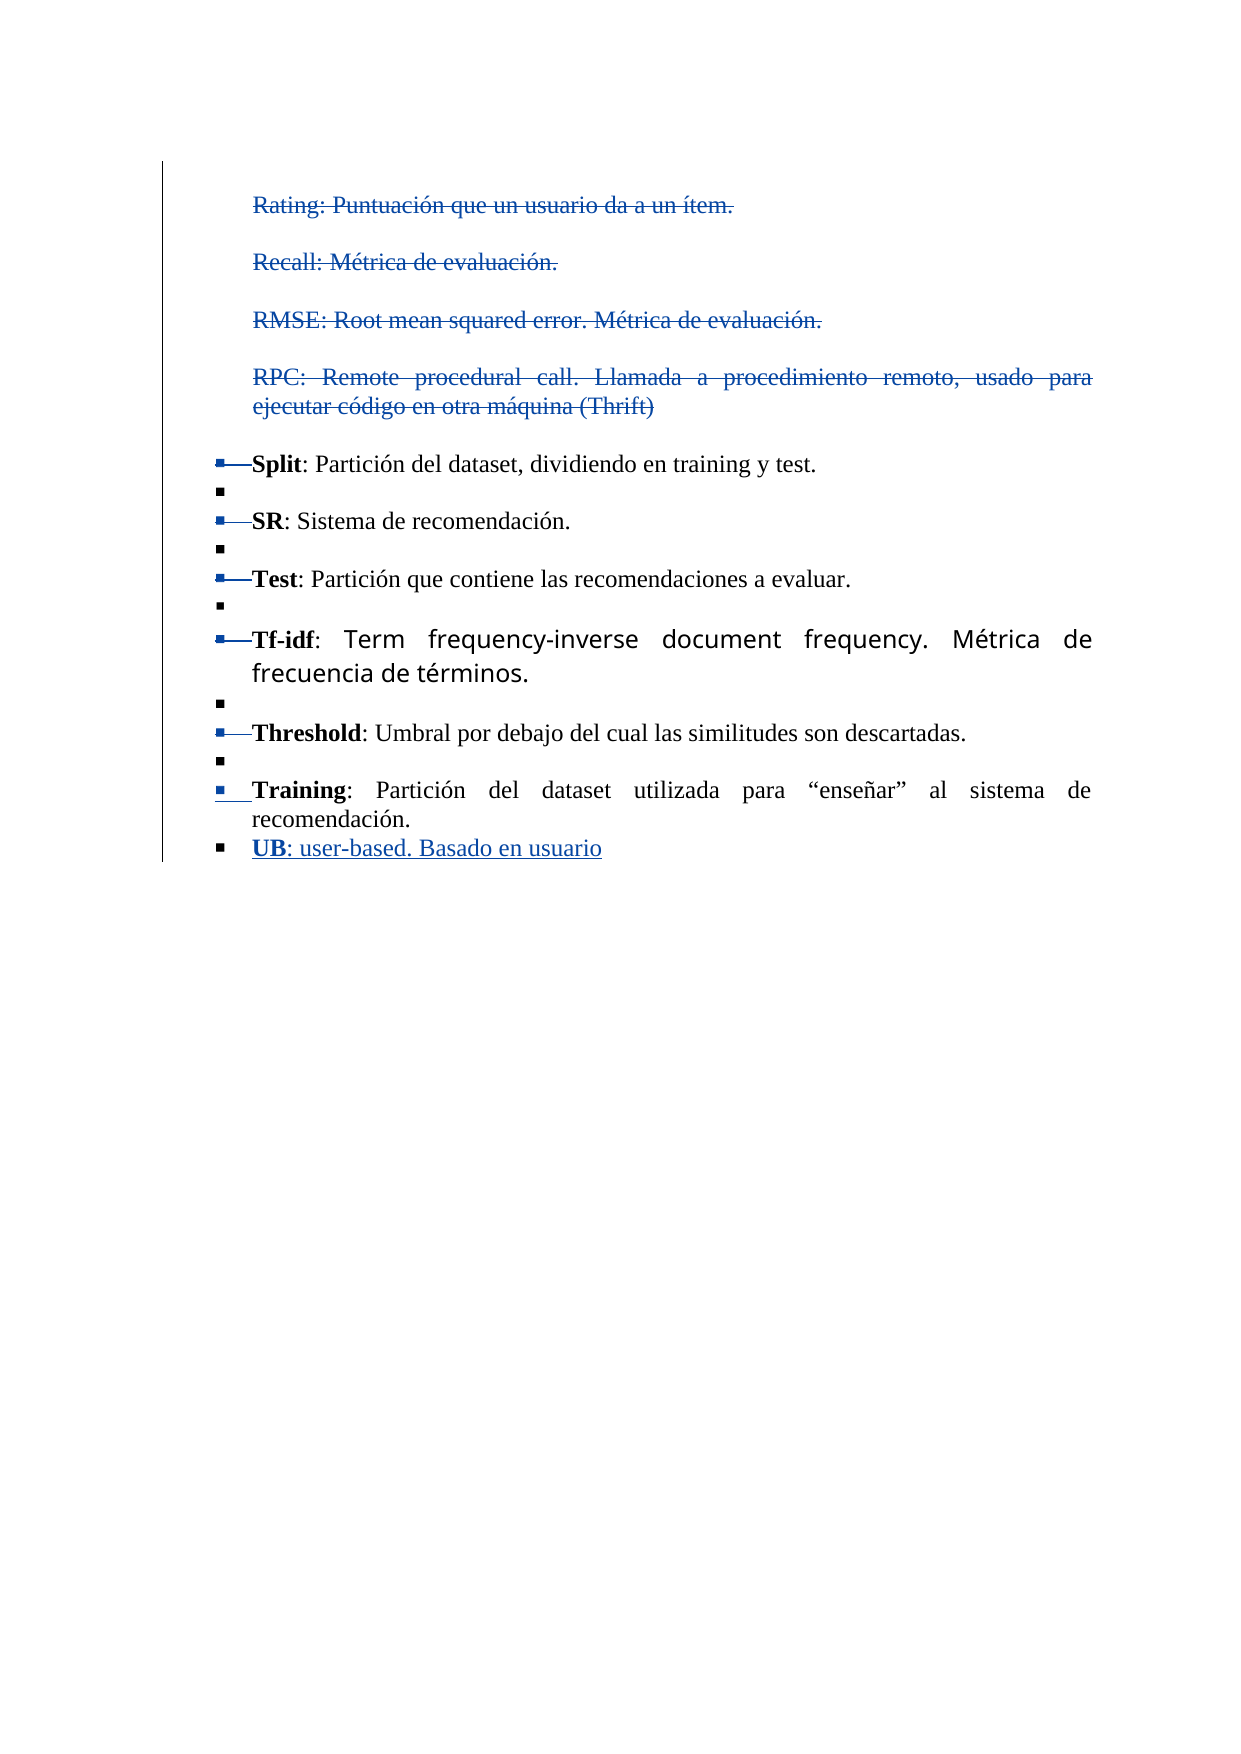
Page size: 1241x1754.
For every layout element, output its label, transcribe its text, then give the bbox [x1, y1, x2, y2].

list SR: Sistema de recomendación. [214, 506, 1092, 535]
list Split: Partición del dataset, dividiendo en training y test. [214, 449, 1092, 477]
list Training: Partición del dataset utilizada para “enseñar” al sistema de recomendación. [214, 776, 1092, 833]
list Threshold: Umbral por debajo del cual las similitudes son descartadas. [214, 718, 1092, 747]
list Test: Partición que contiene las recomendaciones a evaluar. [214, 564, 1092, 592]
list Tf-idf: Term frequency-inverse document frequency. Métrica de frecuencia de términos. [214, 621, 1092, 689]
